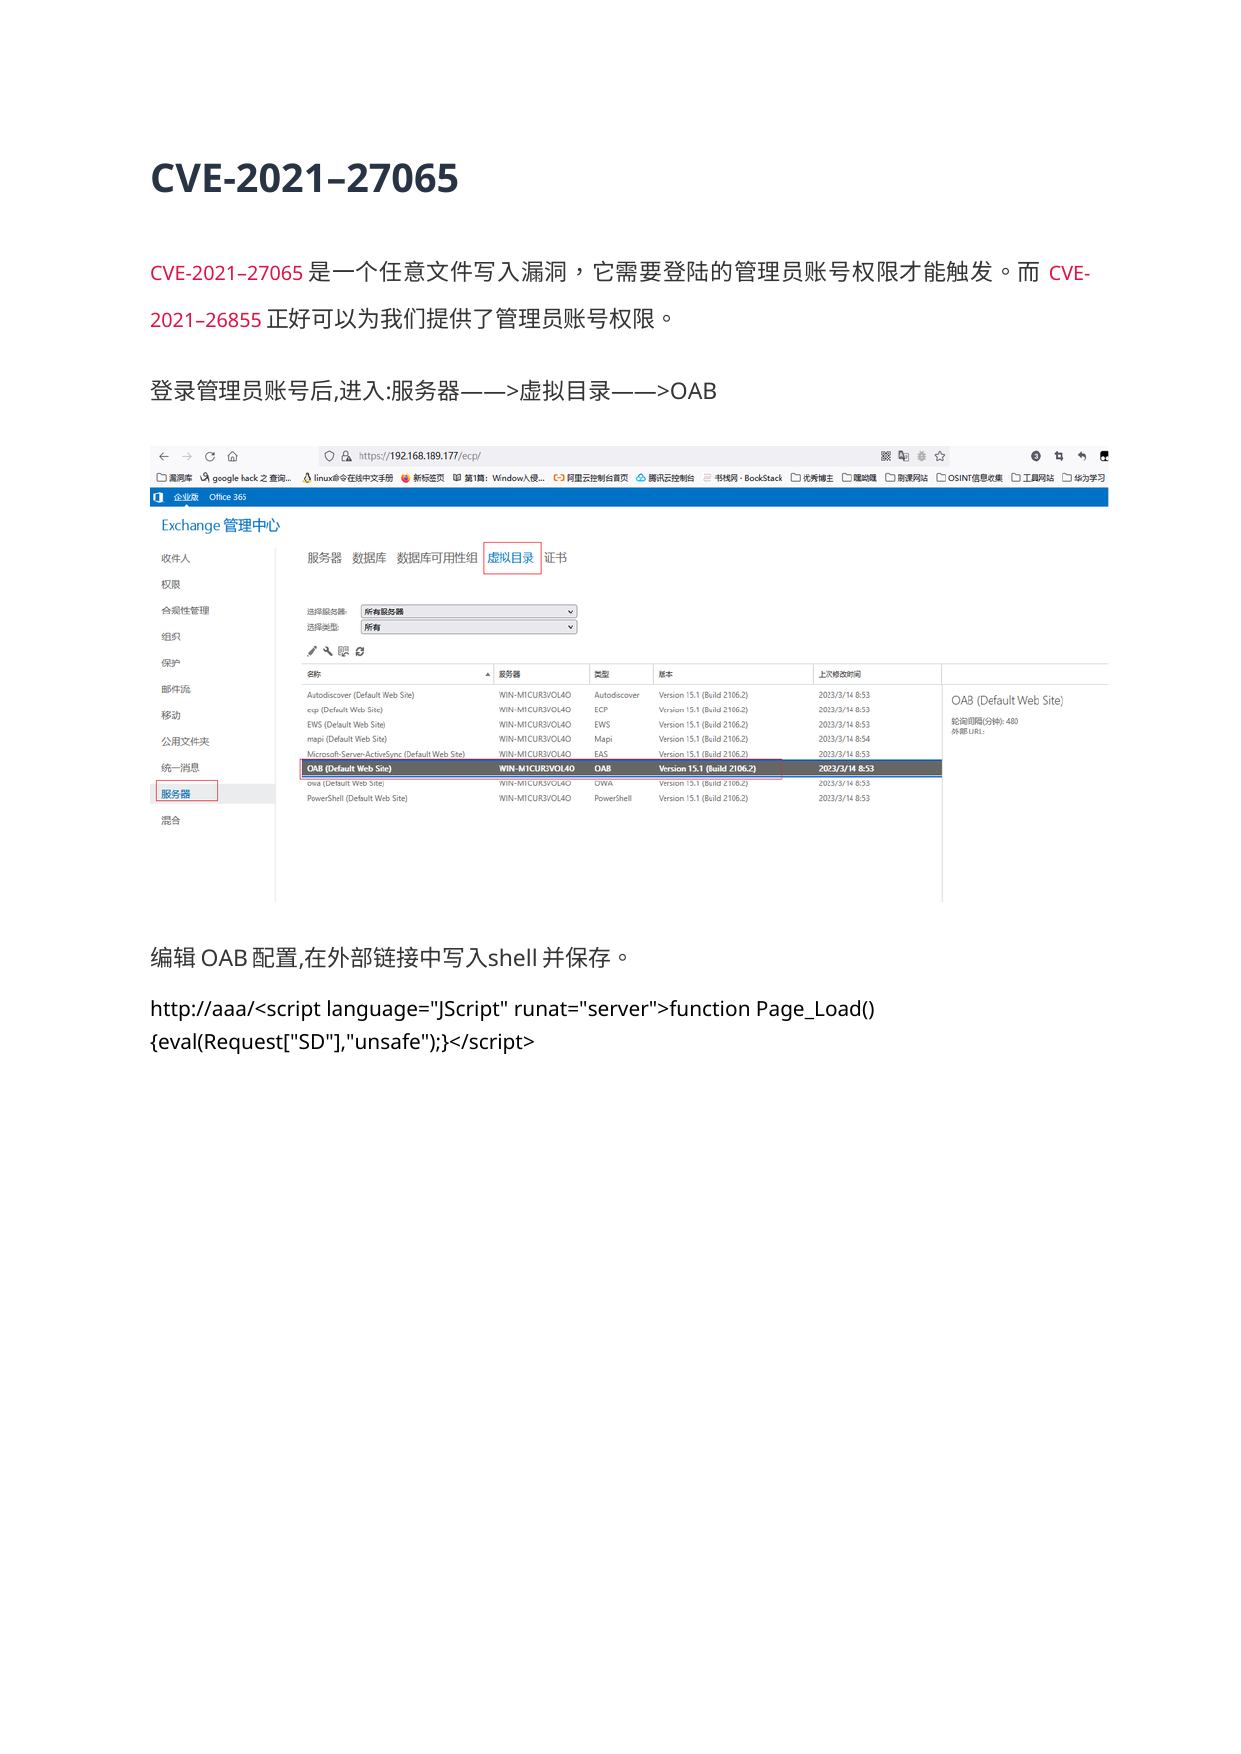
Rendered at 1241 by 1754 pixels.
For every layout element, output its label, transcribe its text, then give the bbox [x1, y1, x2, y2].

subtitle CVE-2021–27065 [150, 150, 1090, 204]
text 登录管理员账号后,进入:服务器——>虚拟目录——>OAB [150, 375, 1090, 406]
picture [150, 446, 1109, 902]
text 编辑OAB配置,在外部链接中写⼊shell并保存。 [150, 942, 1090, 974]
text CVE-2021–27065是⼀个任意⽂件写⼊漏洞，它需要登陆的管理员账号权限才能触发。而CVE-2021–26855正好可以为我们提供了管理员账号权限。 [150, 256, 1090, 334]
